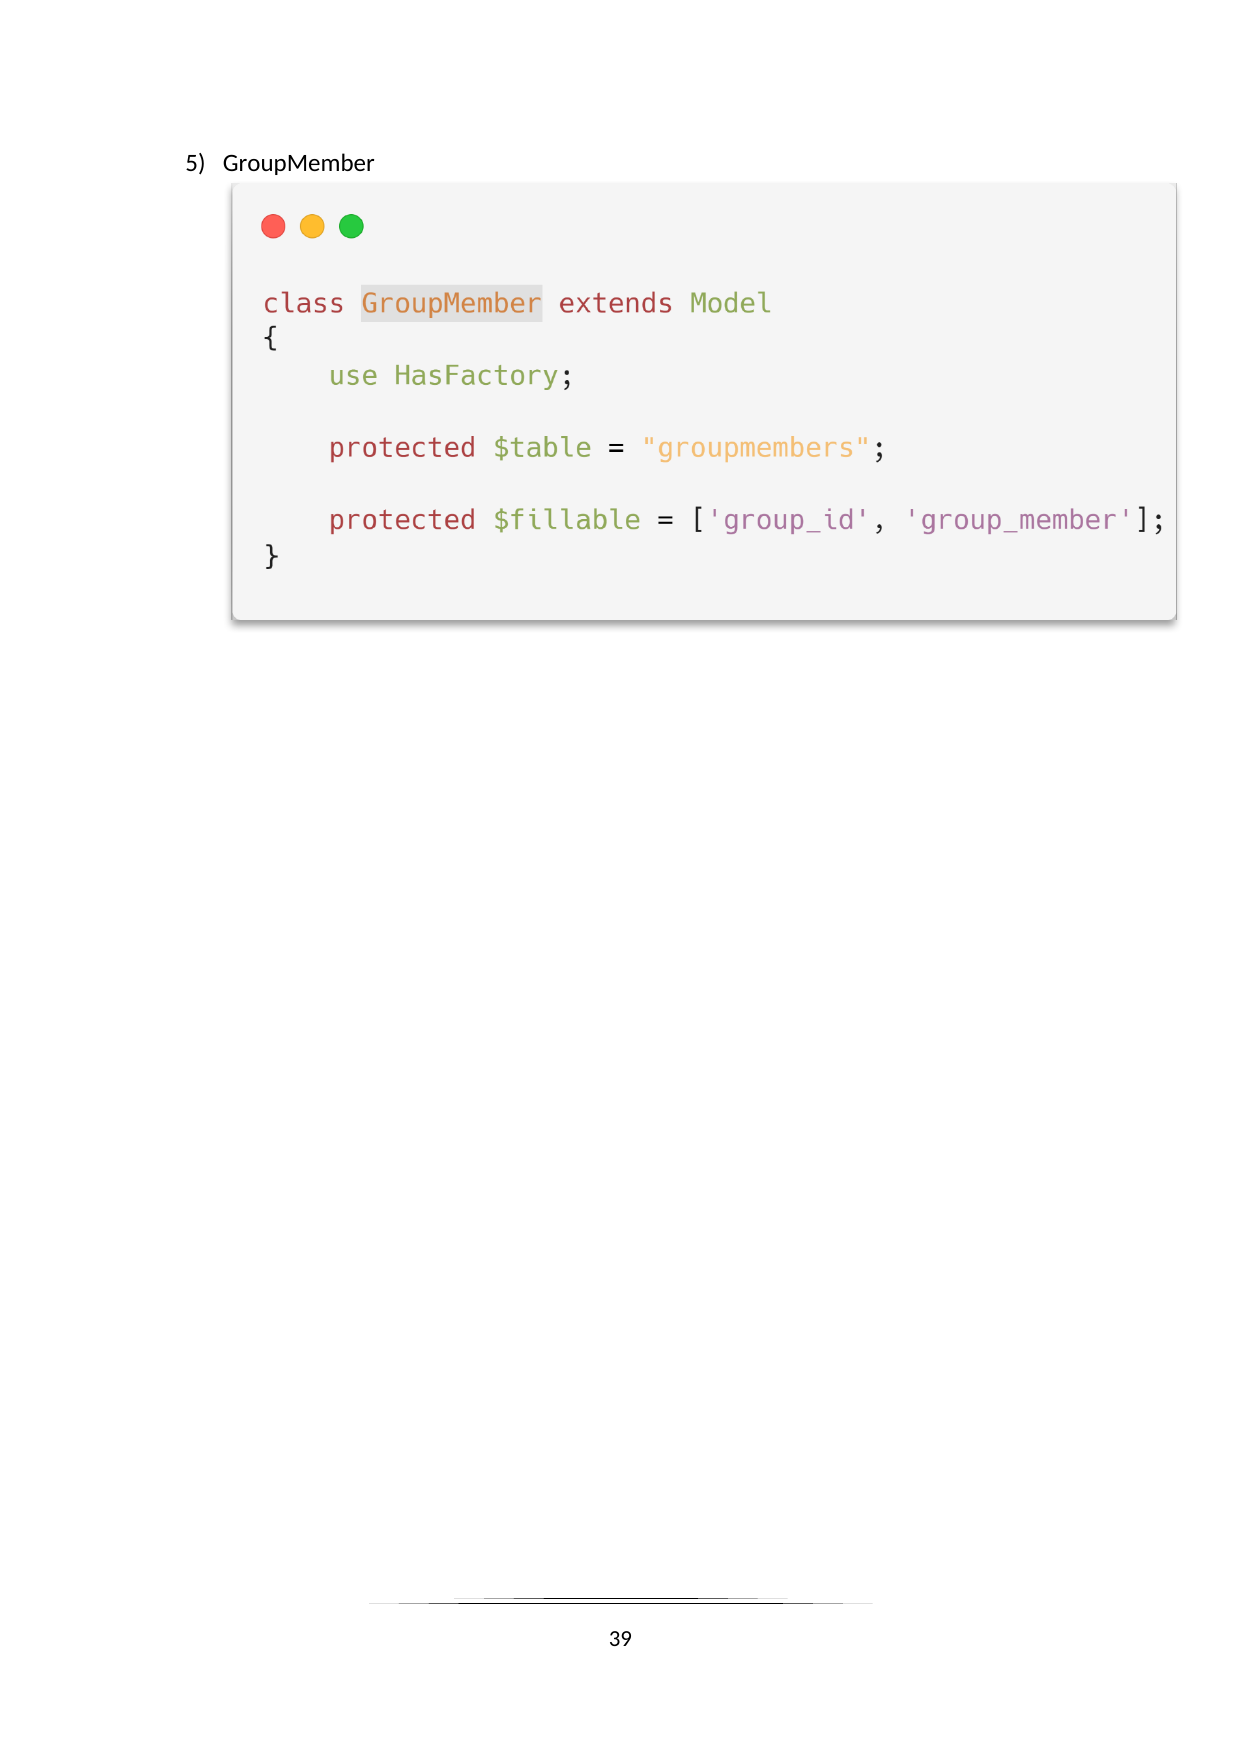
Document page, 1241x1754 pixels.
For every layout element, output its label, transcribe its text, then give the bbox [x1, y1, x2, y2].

picture [231, 183, 1177, 620]
